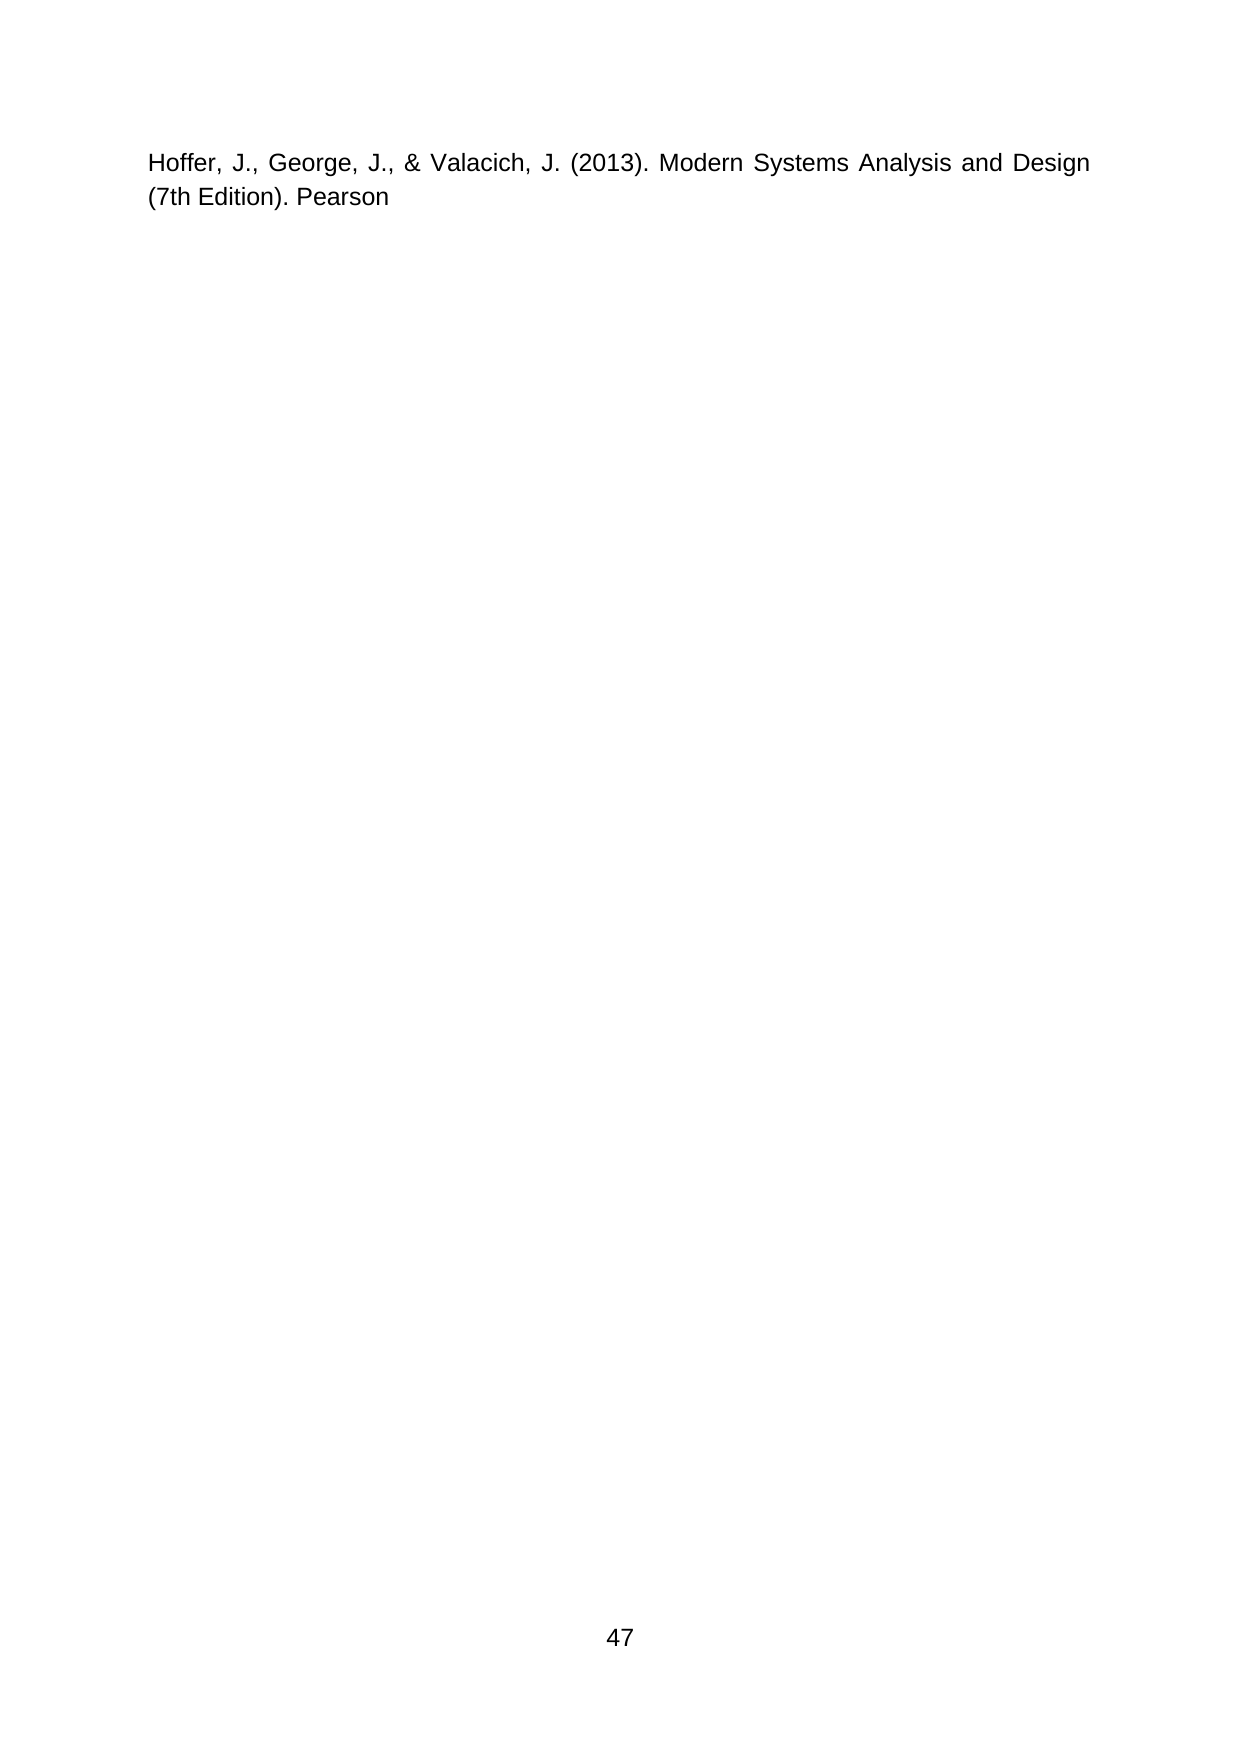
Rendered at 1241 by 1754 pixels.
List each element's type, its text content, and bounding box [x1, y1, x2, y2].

text Hoffer, J., George, J., & Valacich, J. (2013). Modern Systems Analysis and Design (7th Edition). Pearson [148, 148, 1093, 211]
